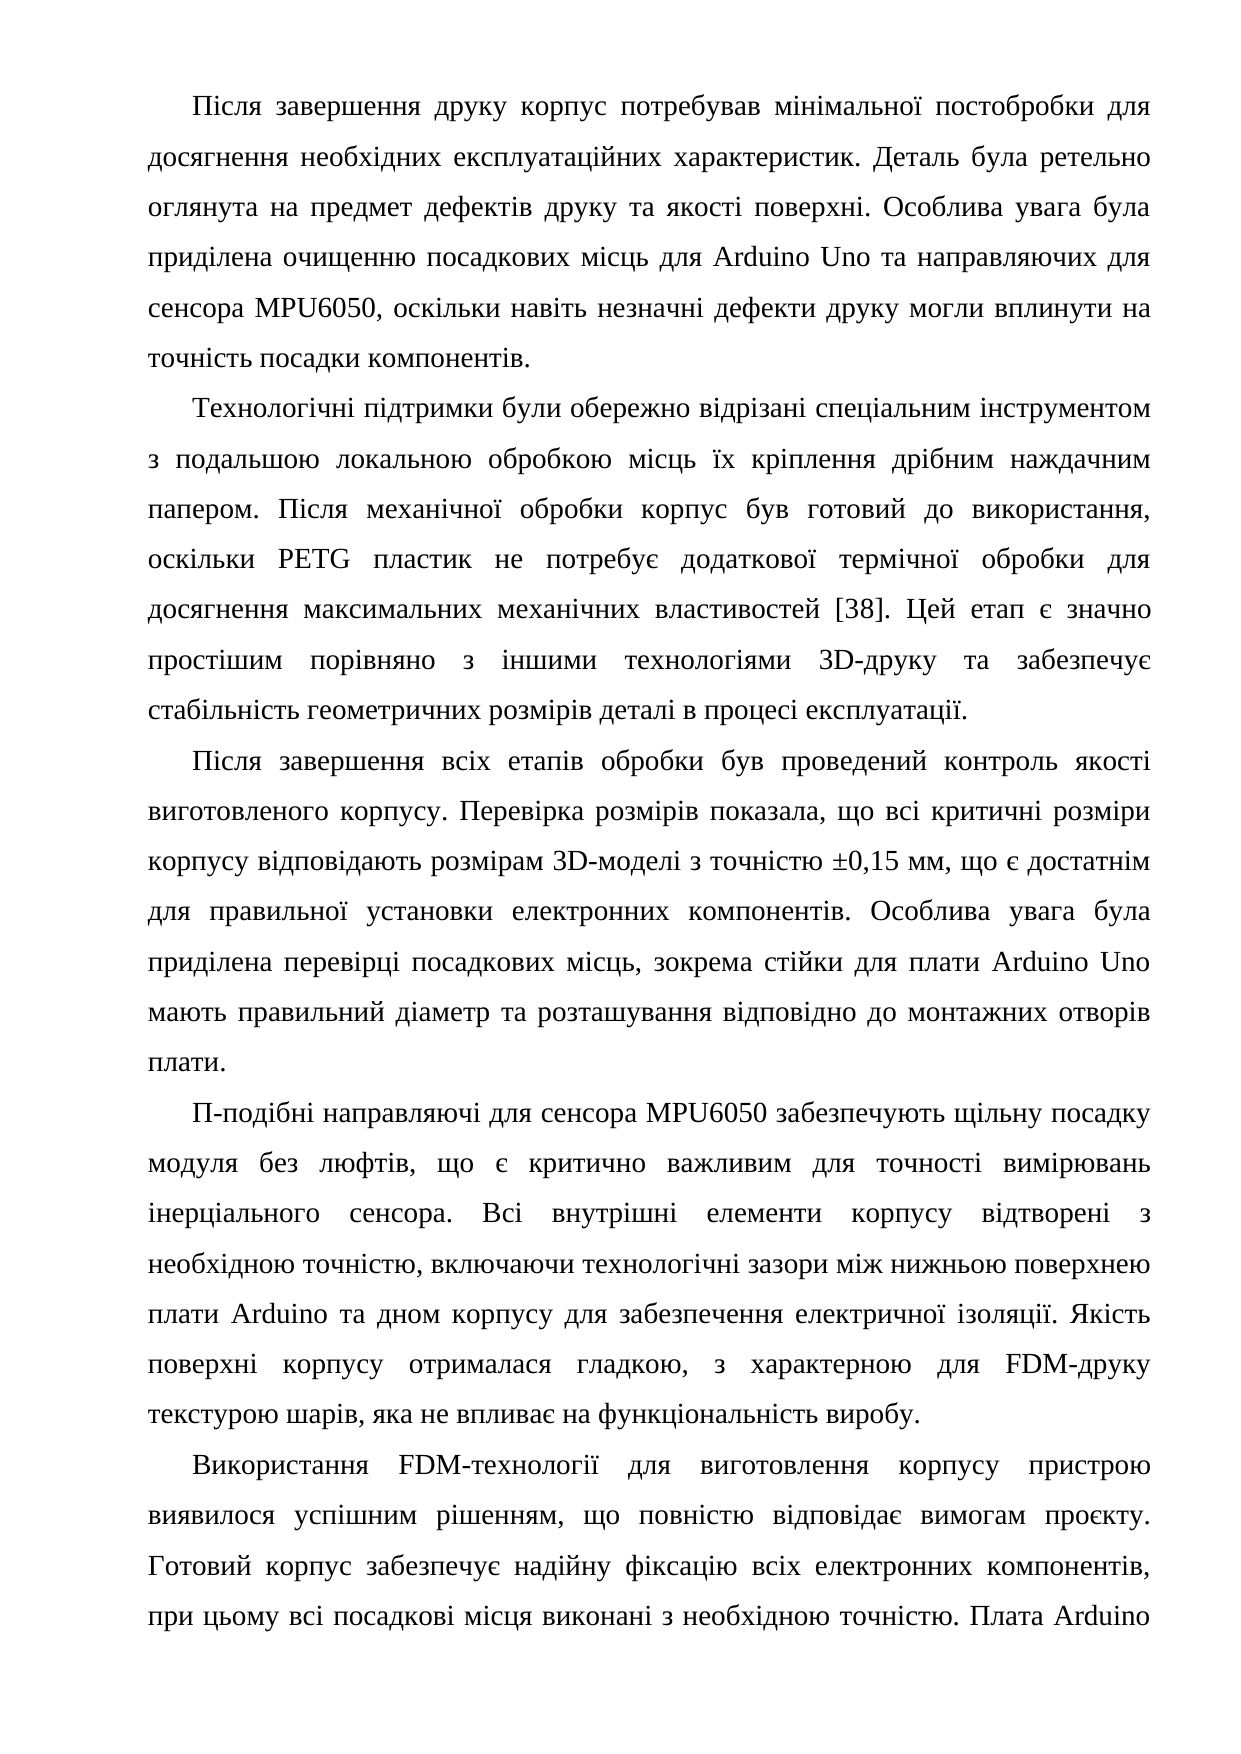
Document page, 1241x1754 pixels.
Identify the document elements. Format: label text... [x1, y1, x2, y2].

text П-подібні направляючі для сенсора MPU6050 забезпечують щільну посадку модуля без люфтів, що є критично важливим для точності вимірювань інерціального сенсора. Всі внутрішні елементи корпусу відтворені з необхідною точністю, включаючи технологічні зазори між нижньою поверхнею плати Arduino та дном корпусу для забезпечення електричної ізоляції. Якість поверхні корпусу отрималася гладкою, з характерною для FDM-друку текстурою шарів, яка не впливає на функціональність виробу. [148, 1095, 1152, 1430]
text Технологічні підтримки були обережно відрізані спеціальним інструментом з подальшою локальною обробкою місць їх кріплення дрібним наждачним папером. Після механічної обробки корпус був готовий до використання, оскільки PETG пластик не потребує додаткової термічної обробки для досягнення максимальних механічних властивостей [38]. Цей етап є значно простішим порівняно з іншими технологіями 3D-друку та забезпечує стабільність геометричних розмірів деталі в процесі експлуатації. [148, 390, 1152, 726]
text Після завершення всіх етапів обробки був проведений контроль якості виготовленого корпусу. Перевірка розмірів показала, що всі критичні розміри корпусу відповідають розмірам 3D-моделі з точністю ±0,15 мм, що є достатнім для правильної установки електронних компонентів. Особлива увага була приділена перевірці посадкових місць, зокрема стійки для плати Arduino Uno мають правильний діаметр та розташування відповідно до монтажних отворів плати. [148, 743, 1152, 1078]
text Після завершення друку корпус потребував мінімальної постобробки для досягнення необхідних експлуатаційних характеристик. Деталь була ретельно оглянута на предмет дефектів друку та якості поверхні. Особлива увага була приділена очищенню посадкових місць для Arduino Uno та направляючих для сенсора MPU6050, оскільки навіть незначні дефекти друку могли вплинути на точність посадки компонентів. [148, 88, 1152, 374]
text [148, 1447, 1152, 1631]
